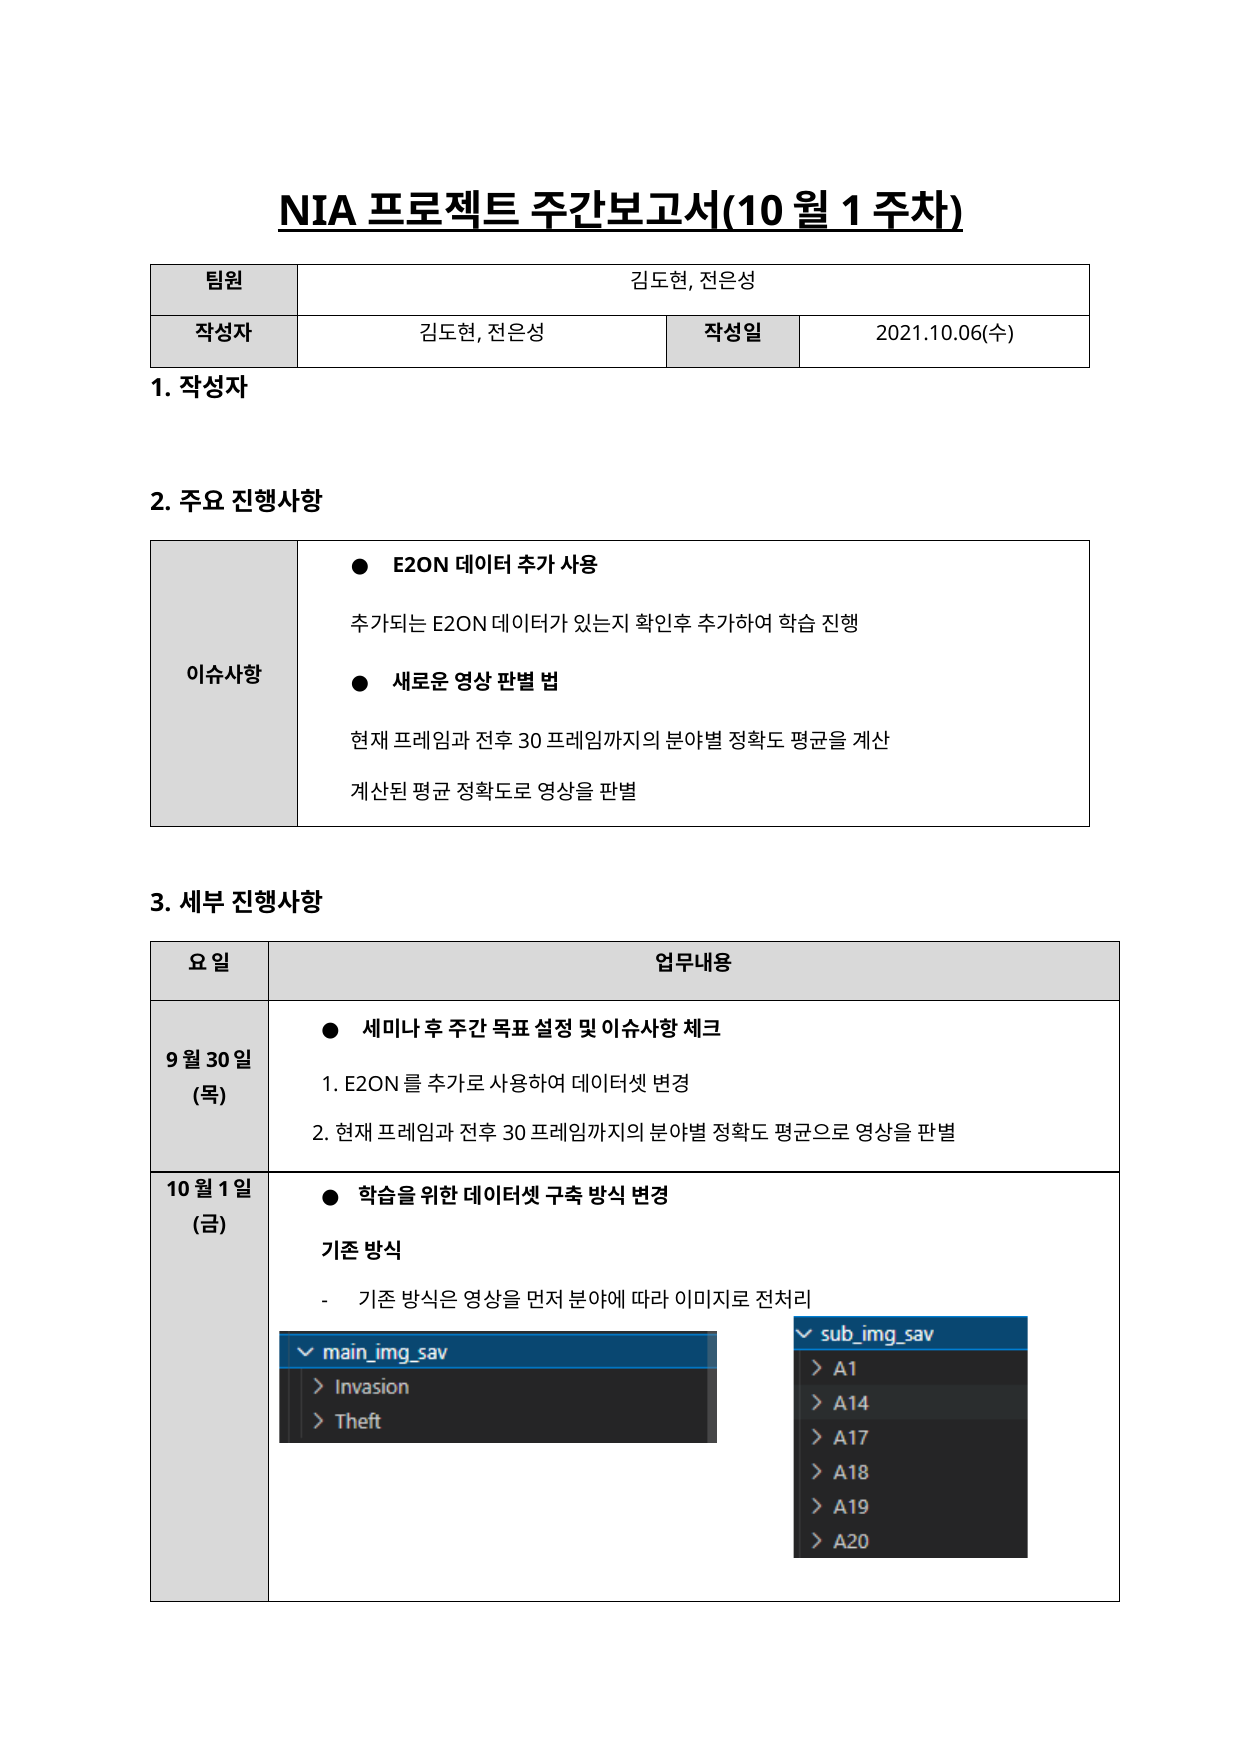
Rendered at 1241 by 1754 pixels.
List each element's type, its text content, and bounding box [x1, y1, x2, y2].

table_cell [269, 1173, 1119, 1601]
table_cell 작성일 [667, 316, 799, 367]
text NIA 프로젝트 주간보고서(10월 1주차) [150, 177, 1090, 238]
table_cell 작성자 [151, 316, 297, 367]
table_header 이슈사항 [151, 541, 297, 826]
table_header 팀원 [151, 265, 297, 315]
table_cell 김도현, 전은성 [298, 316, 666, 367]
table_header 요 일 [151, 942, 268, 1000]
table_cell 10월 1일(금) [151, 1173, 268, 1601]
list 세부 진행사항 [150, 883, 1090, 919]
table_header 업무내용 [269, 942, 1119, 1000]
table_cell 2021.10.06(수) [800, 316, 1089, 367]
picture [279, 1331, 717, 1443]
table_header E2ON 데이터 추가 사용 추가되는 E2ON데이터가 있는지 확인후 추가하여 학습 진행 새로운 영상 판별 법 현재 프레임과 전후 30프레임까지의 분야별 정확도 평균을 계산 계산된 평균 정확도로 영상을 판별 [298, 541, 1089, 826]
table_header 김도현, 전은성 [298, 265, 1089, 315]
table_cell 9월 30일(목) [151, 1001, 268, 1171]
table_cell 세미나 후 주간 목표 설정 및 이슈사항 체크 1. E2ON를 추가로 사용하여 데이터셋 변경 2. 현재 프레임과 전후 30프레임까지의 분야별 정확도 평균으로 영상을 판별 [269, 1001, 1119, 1171]
list 주요 진행사항 [150, 482, 1090, 518]
list 작성자 [150, 368, 1090, 404]
picture [793, 1316, 1028, 1558]
